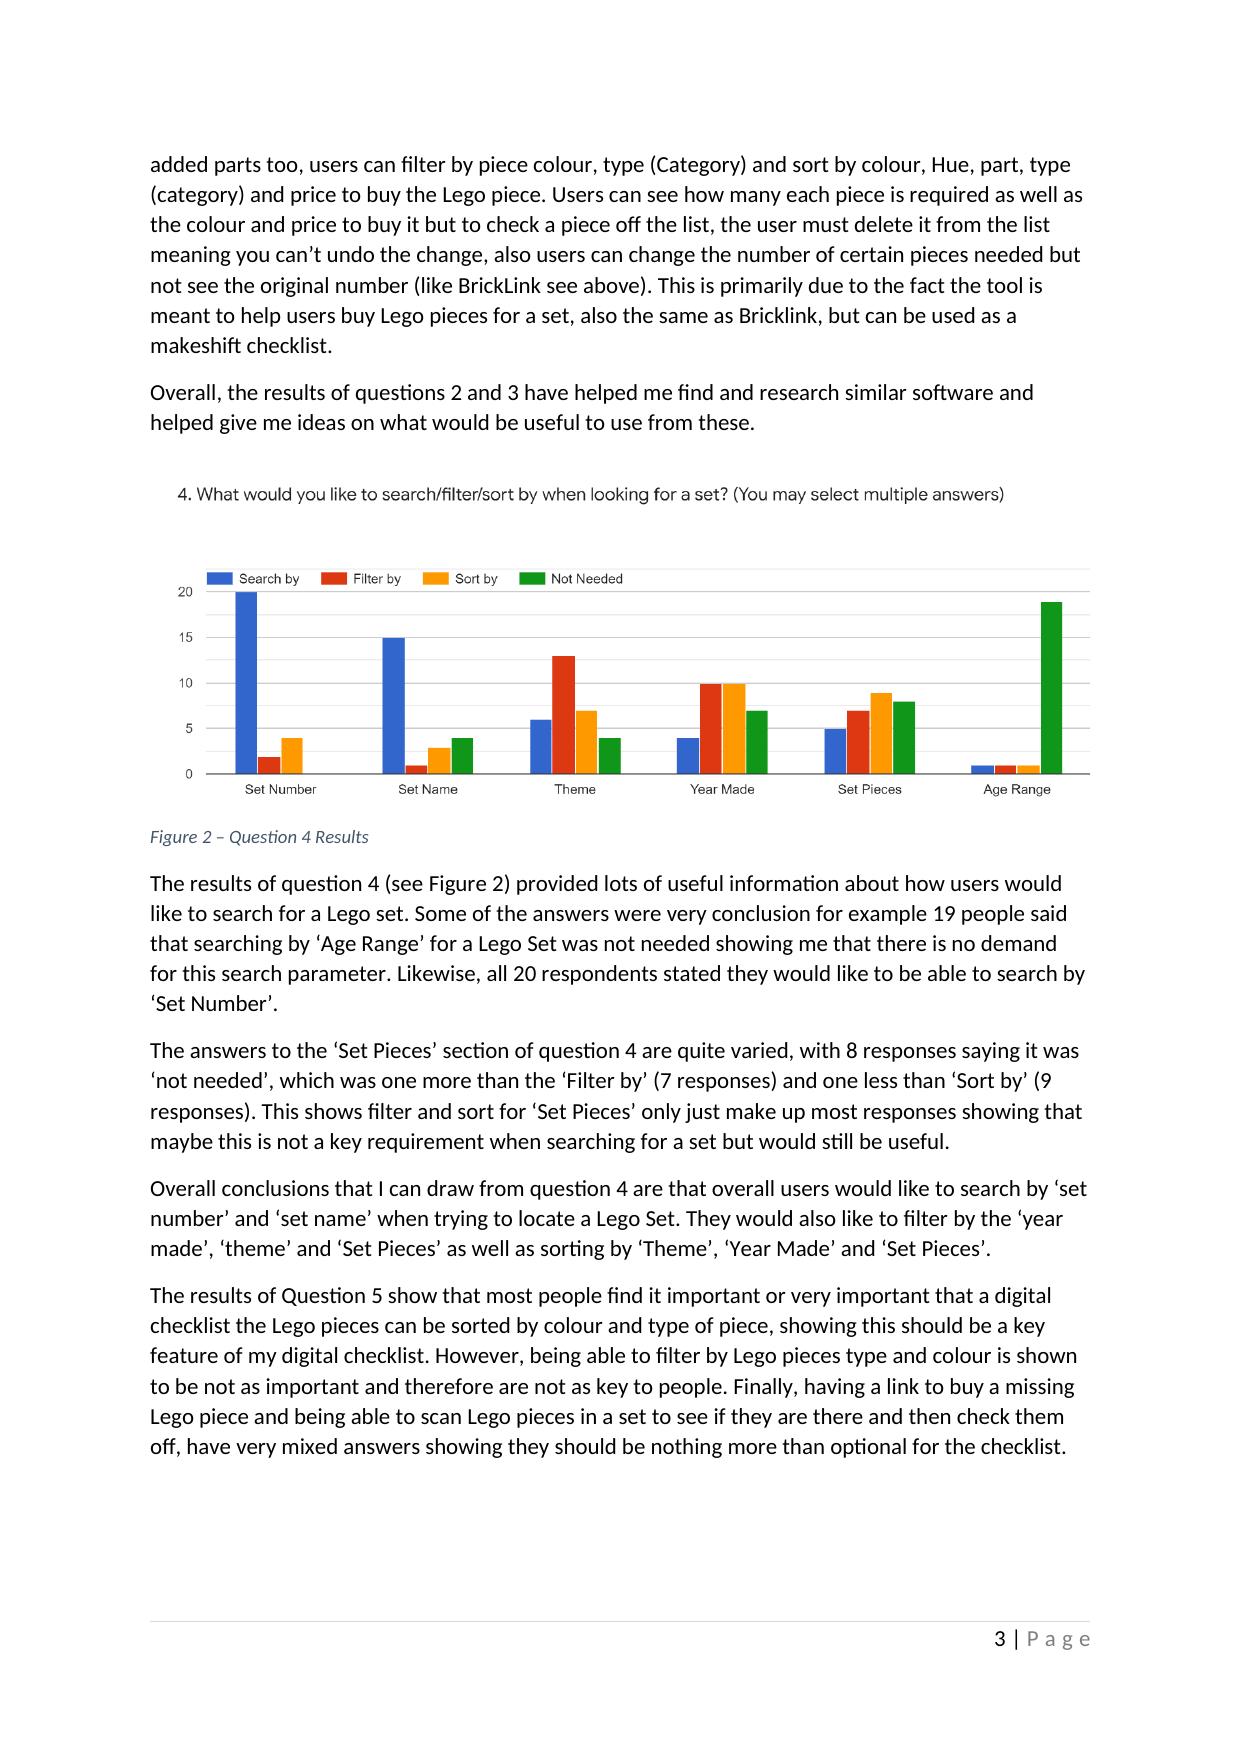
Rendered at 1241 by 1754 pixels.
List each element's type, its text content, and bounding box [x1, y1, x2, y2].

text The answers to the ‘Set Pieces’ section of question 4 are quite varied, with 8 responses saying it was ‘not needed’, which was one more than the ‘Filter by’ (7 responses) and one less than ‘Sort by’ (9 responses). This shows filter and sort for ‘Set Pieces’ only just make up most responses showing that maybe this is not a key requirement when searching for a set but would still be useful. [150, 1036, 1090, 1155]
text Overall conclusions that I can draw from question 4 are that overall users would like to search by ‘set number’ and ‘set name’ when trying to locate a Lego Set. They would also like to filter by the ‘year made’, ‘theme’ and ‘Set Pieces’ as well as sorting by ‘Theme’, ‘Year Made’ and ‘Set Pieces’. [150, 1174, 1090, 1262]
text Overall, the results of questions 2 and 3 have helped me find and research similar software and helped give me ideas on what would be useful to use from these. [150, 378, 1090, 436]
picture [150, 455, 1091, 807]
text Figure 2 – Question 4 Results [150, 825, 1090, 848]
text The results of Question 5 show that most people find it important or very important that a digital checklist the Lego pieces can be sorted by colour and type of piece, showing this should be a key feature of my digital checklist. However, being able to filter by Lego pieces type and colour is shown to be not as important and therefore are not as key to people. Finally, having a link to buy a missing Lego piece and being able to scan Lego pieces in a set to see if they are there and then check them off, have very mixed answers showing they should be nothing more than optional for the checklist. [150, 1281, 1090, 1460]
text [150, 150, 1090, 359]
text The results of question 4 (see Figure 2) provided lots of useful information about how users would like to search for a Lego set. Some of the answers were very conclusion for example 19 people said that searching by ‘Age Range’ for a Lego Set was not needed showing me that there is no demand for this search parameter. Likewise, all 20 respondents stated they would like to be able to search by ‘Set Number’. [150, 869, 1090, 1018]
